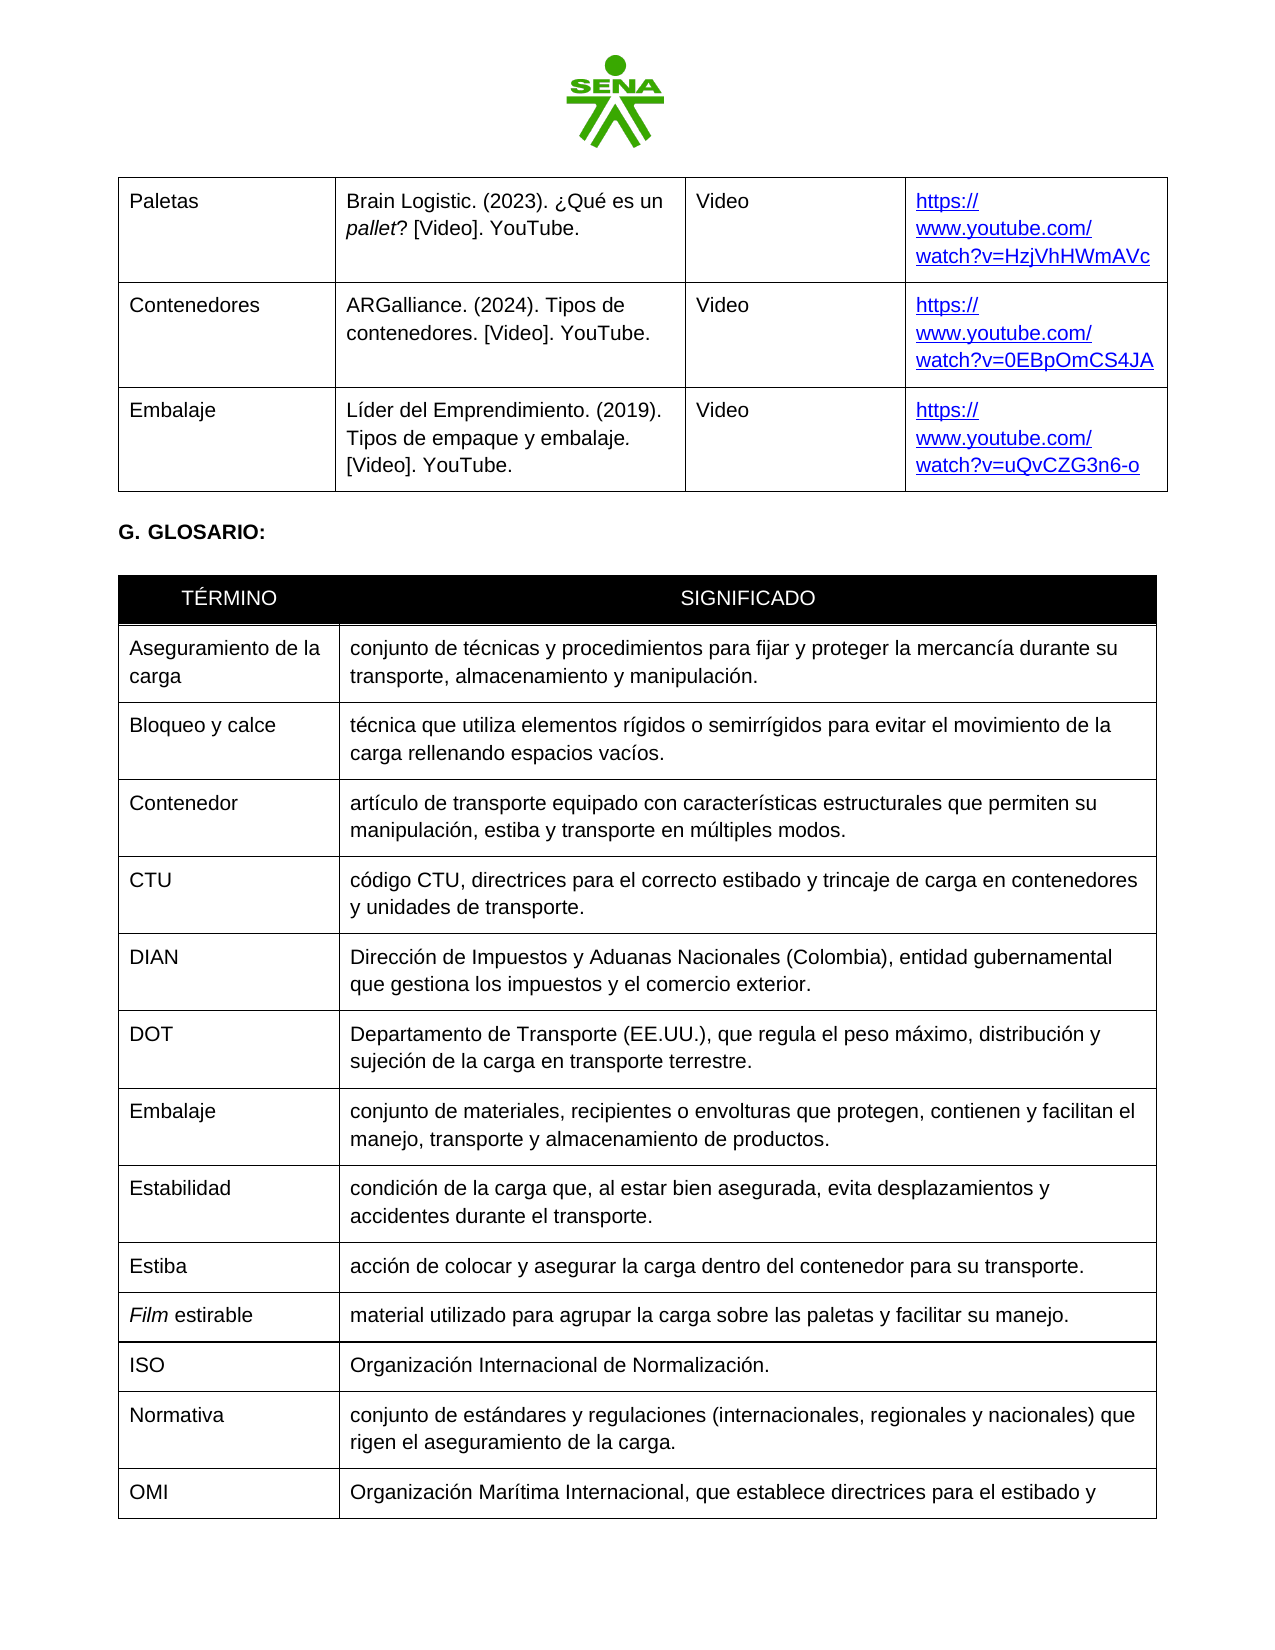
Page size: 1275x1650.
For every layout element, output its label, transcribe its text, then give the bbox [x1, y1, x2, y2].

table_cell DIAN [119, 934, 339, 1010]
list GLOSARIO: [118, 520, 1157, 544]
table_cell https://www.youtube.com/watch?v=uQvCZG3n6-o [906, 388, 1167, 491]
table_cell Video [686, 388, 905, 491]
table_cell CTU [119, 857, 339, 933]
table_cell Embalaje [119, 388, 335, 491]
table_cell Contenedor [119, 780, 339, 856]
table_cell Bloqueo y calce [119, 703, 339, 779]
table_cell Líder del Emprendimiento. (2019). Tipos de empaque y embalaje. [Video]. YouTube. [336, 388, 685, 491]
table_cell OMI [119, 1469, 339, 1518]
table_cell conjunto de técnicas y procedimientos para fijar y proteger la mercancía durante su transporte, almacenamiento y manipulación. [340, 626, 1156, 702]
table_cell Embalaje [119, 1089, 339, 1165]
table_cell Organización Internacional de Normalización. [340, 1343, 1156, 1391]
table_cell conjunto de estándares y regulaciones (internacionales, regionales y nacionales) que rigen el aseguramiento de la carga. [340, 1392, 1156, 1468]
table_cell https://www.youtube.com/watch?v=HzjVhHWmAVc [906, 178, 1167, 282]
table_cell Estiba [119, 1243, 339, 1292]
table_cell Video [686, 178, 905, 282]
table_cell Contenedores [119, 283, 335, 387]
table_cell Video [686, 283, 905, 387]
table_cell artículo de transporte equipado con características estructurales que permiten su manipulación, estiba y transporte en múltiples modos. [340, 780, 1156, 856]
table_cell DOT [119, 1011, 339, 1088]
table_cell conjunto de materiales, recipientes o envolturas que protegen, contienen y facilitan el manejo, transporte y almacenamiento de productos. [340, 1089, 1156, 1165]
table_cell https://www.youtube.com/watch?v=0EBpOmCS4JA [906, 283, 1167, 387]
table_cell Aseguramiento de la carga [119, 626, 339, 702]
table_cell Normativa [119, 1392, 339, 1468]
table_cell ARGalliance. (2024). Tipos de contenedores. [Video]. YouTube. [336, 283, 685, 387]
table_cell Departamento de Transporte (EE.UU.), que regula el peso máximo, distribución y sujeción de la carga en transporte terrestre. [340, 1011, 1156, 1088]
table_cell acción de colocar y asegurar la carga dentro del contenedor para su transporte. [340, 1243, 1156, 1292]
table_cell Dirección de Impuestos y Aduanas Nacionales (Colombia), entidad gubernamental que gestiona los impuestos y el comercio exterior. [340, 934, 1156, 1010]
table_cell Estabilidad [119, 1166, 339, 1242]
table_cell Organización Marítima Internacional, que establece directrices para el estibado y trincaje de carga en contenedores y unidades de transporte. [340, 1469, 1156, 1518]
table_cell Film estirable [119, 1293, 339, 1341]
table_cell ISO [119, 1343, 339, 1391]
table_cell código CTU, directrices para el correcto estibado y trincaje de carga en contenedores y unidades de transporte. [340, 857, 1156, 933]
table_cell técnica que utiliza elementos rígidos o semirrígidos para evitar el movimiento de la carga rellenando espacios vacíos. [340, 703, 1156, 779]
table_cell Brain Logistic. (2023). ¿Qué es un pallet? [Video]. YouTube. [336, 178, 685, 282]
table_cell material utilizado para agrupar la carga sobre las paletas y facilitar su manejo. [340, 1293, 1156, 1341]
table_cell condición de la carga que, al estar bien asegurada, evita desplazamientos y accidentes durante el transporte. [340, 1166, 1156, 1242]
picture [566, 55, 664, 148]
table_cell Paletas [119, 178, 335, 282]
table_header TÉRMINO [119, 576, 339, 624]
table_header SIGNIFICADO [340, 576, 1156, 624]
